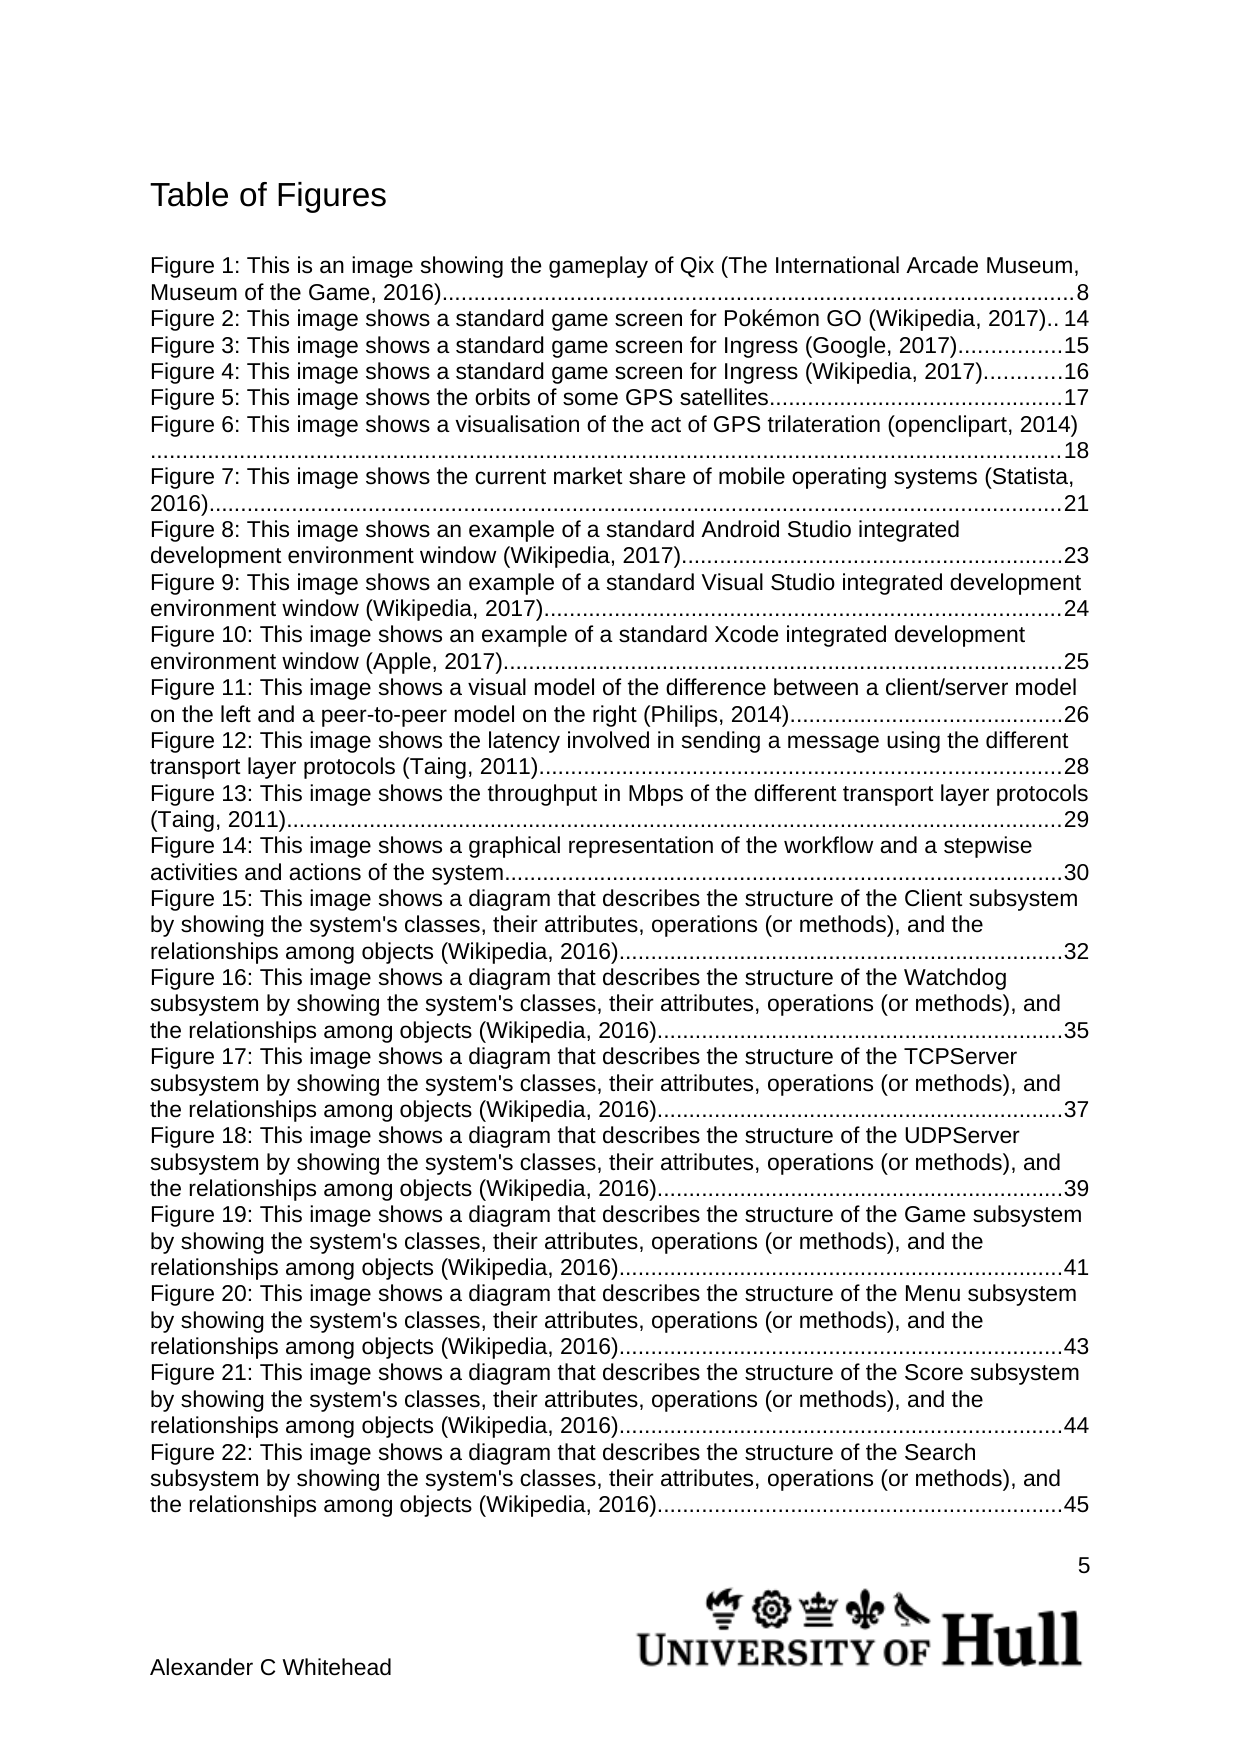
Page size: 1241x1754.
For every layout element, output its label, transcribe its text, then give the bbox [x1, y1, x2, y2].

text Figure 8: This image shows an example of a standard Android Studio integrated development environment window (Wikipedia, 2017). 23 [150, 516, 1090, 569]
text Figure 7: This image shows the current market share of mobile operating systems (Statista, 2016). 21 [150, 463, 1090, 516]
text Figure 14: This image shows a graphical representation of the workflow and a stepwise activities and actions of the system. 30 [150, 832, 1090, 885]
picture [630, 1578, 1091, 1676]
text Figure 13: This image shows the throughput in Mbps of the different transport layer protocols (Taing, 2011). 29 [150, 779, 1090, 832]
text Figure 16: This image shows a diagram that describes the structure of the Watchdog subsystem by showing the system's classes, their attributes, operations (or methods), and the relationships among objects (Wikipedia, 2016). 35 [150, 964, 1090, 1043]
text Figure 19: This image shows a diagram that describes the structure of the Game subsystem by showing the system's classes, their attributes, operations (or methods), and the relationships among objects (Wikipedia, 2016). 41 [150, 1201, 1090, 1280]
text Figure 11: This image shows a visual model of the difference between a client/server model on the left and a peer-to-peer model on the right (Philips, 2014). 26 [150, 674, 1090, 727]
text Figure 18: This image shows a diagram that describes the structure of the UDPServer subsystem by showing the system's classes, their attributes, operations (or methods), and the relationships among objects (Wikipedia, 2016). 39 [150, 1122, 1090, 1201]
text Figure 17: This image shows a diagram that describes the structure of the TCPServer subsystem by showing the system's classes, their attributes, operations (or methods), and the relationships among objects (Wikipedia, 2016). 37 [150, 1043, 1090, 1122]
text Figure 21: This image shows a diagram that describes the structure of the Score subsystem by showing the system's classes, their attributes, operations (or methods), and the relationships among objects (Wikipedia, 2016). 44 [150, 1359, 1090, 1438]
text Figure 9: This image shows an example of a standard Visual Studio integrated development environment window (Wikipedia, 2017). 24 [150, 569, 1090, 621]
text Figure 10: This image shows an example of a standard Xcode integrated development environment window (Apple, 2017). 25 [150, 621, 1090, 674]
text Figure 1: This is an image showing the gameplay of Qix (The International Arcade Museum, Museum of the Game, 2016). 8 [150, 252, 1090, 305]
text Figure 22: This image shows a diagram that describes the structure of the Search subsystem by showing the system's classes, their attributes, operations (or methods), and the relationships among objects (Wikipedia, 2016). 45 [150, 1438, 1090, 1517]
text Figure 3: This image shows a standard game screen for Ingress (Google, 2017) 15 [150, 332, 1090, 358]
text Figure 12: This image shows the latency involved in sending a message using the different transport layer protocols (Taing, 2011). 28 [150, 727, 1090, 779]
text Figure 20: This image shows a diagram that describes the structure of the Menu subsystem by showing the system's classes, their attributes, operations (or methods), and the relationships among objects (Wikipedia, 2016). 43 [150, 1280, 1090, 1359]
text Figure 4: This image shows a standard game screen for Ingress (Wikipedia, 2017). 16 [150, 358, 1090, 384]
text Figure 6: This image shows a visualisation of the act of GPS trilateration (openclipart, 2014) 18 [150, 411, 1090, 463]
text Figure 15: This image shows a diagram that describes the structure of the Client subsystem by showing the system's classes, their attributes, operations (or methods), and the relationships among objects (Wikipedia, 2016). 32 [150, 885, 1090, 964]
subtitle Table of Figures [150, 175, 1090, 213]
text Figure 2: This image shows a standard game screen for Pokémon GO (Wikipedia, 2017). 14 [150, 305, 1090, 332]
text Figure 5: This image shows the orbits of some GPS satellites 17 [150, 384, 1090, 411]
